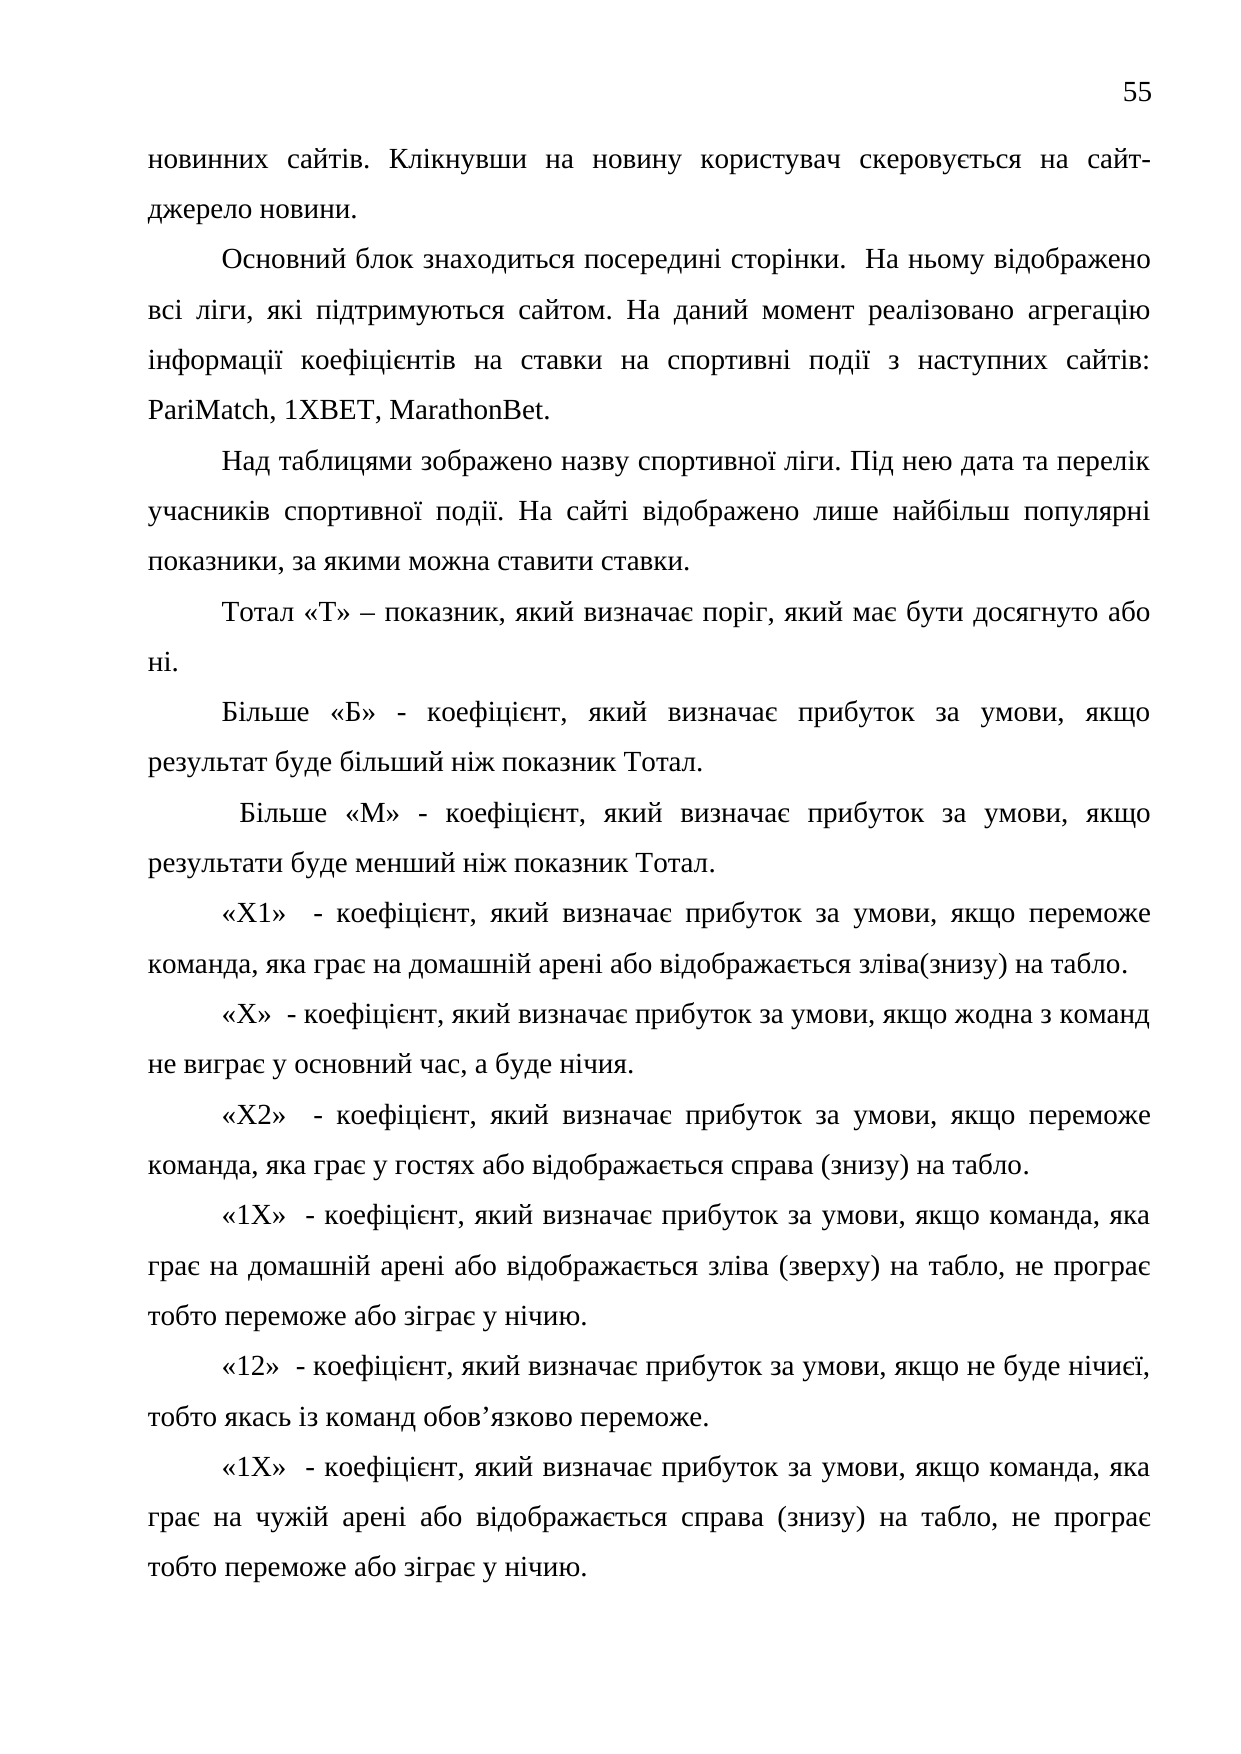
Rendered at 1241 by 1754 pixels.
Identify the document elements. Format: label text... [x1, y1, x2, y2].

text «12» - коефіцієнт, який визначає прибуток за умови, якщо не буде нічиєї, тобто якась із команд обов’язково переможе. [148, 1348, 1152, 1432]
text «X2» - коефіцієнт, який визначає прибуток за умови, якщо переможе команда, яка грає у гостях або відображається справа (знизу) на табло. [148, 1097, 1152, 1181]
text «1X» - коефіцієнт, який визначає прибуток за умови, якщо команда, яка грає на чужій арені або відображається справа (знизу) на табло, не програє тобто переможе або зіграє у нічию. [148, 1449, 1152, 1583]
text Тотал «T» – показник, який визначає поріг, який має бути досягнуто або ні. [148, 594, 1152, 677]
text Над таблицями зображено назву спортивної ліги. Під нею дата та перелік учасників спортивної події. На сайті відображено лише найбільш популярні показники, за якими можна ставити ставки. [148, 443, 1152, 577]
text «1X» - коефіцієнт, який визначає прибуток за умови, якщо команда, яка грає на домашній арені або відображається зліва (зверху) на табло, не програє тобто переможе або зіграє у нічию. [148, 1197, 1152, 1332]
text Основний блок знаходиться посередині сторінки. На ньому відображено всі ліги, які підтримуються сайтом. На даний момент реалізовано агрегацію інформації коефіцієнтів на ставки на спортивні події з наступних сайтів: PariMatch, 1XBET, MarathonBet. [148, 241, 1152, 426]
text «X1» - коефіцієнт, який визначає прибуток за умови, якщо переможе команда, яка грає на домашній арені або відображається зліва(знизу) на табло. [148, 896, 1152, 979]
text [148, 141, 1152, 225]
text «X» - коефіцієнт, який визначає прибуток за умови, якщо жодна з команд не виграє у основний час, а буде нічия. [148, 996, 1152, 1080]
text Більше «М» - коефіцієнт, який визначає прибуток за умови, якщо результати буде менший ніж показник Тотал. [148, 795, 1152, 879]
text Більше «Б» - коефіцієнт, який визначає прибуток за умови, якщо результат буде більший ніж показник Тотал. [148, 694, 1152, 778]
